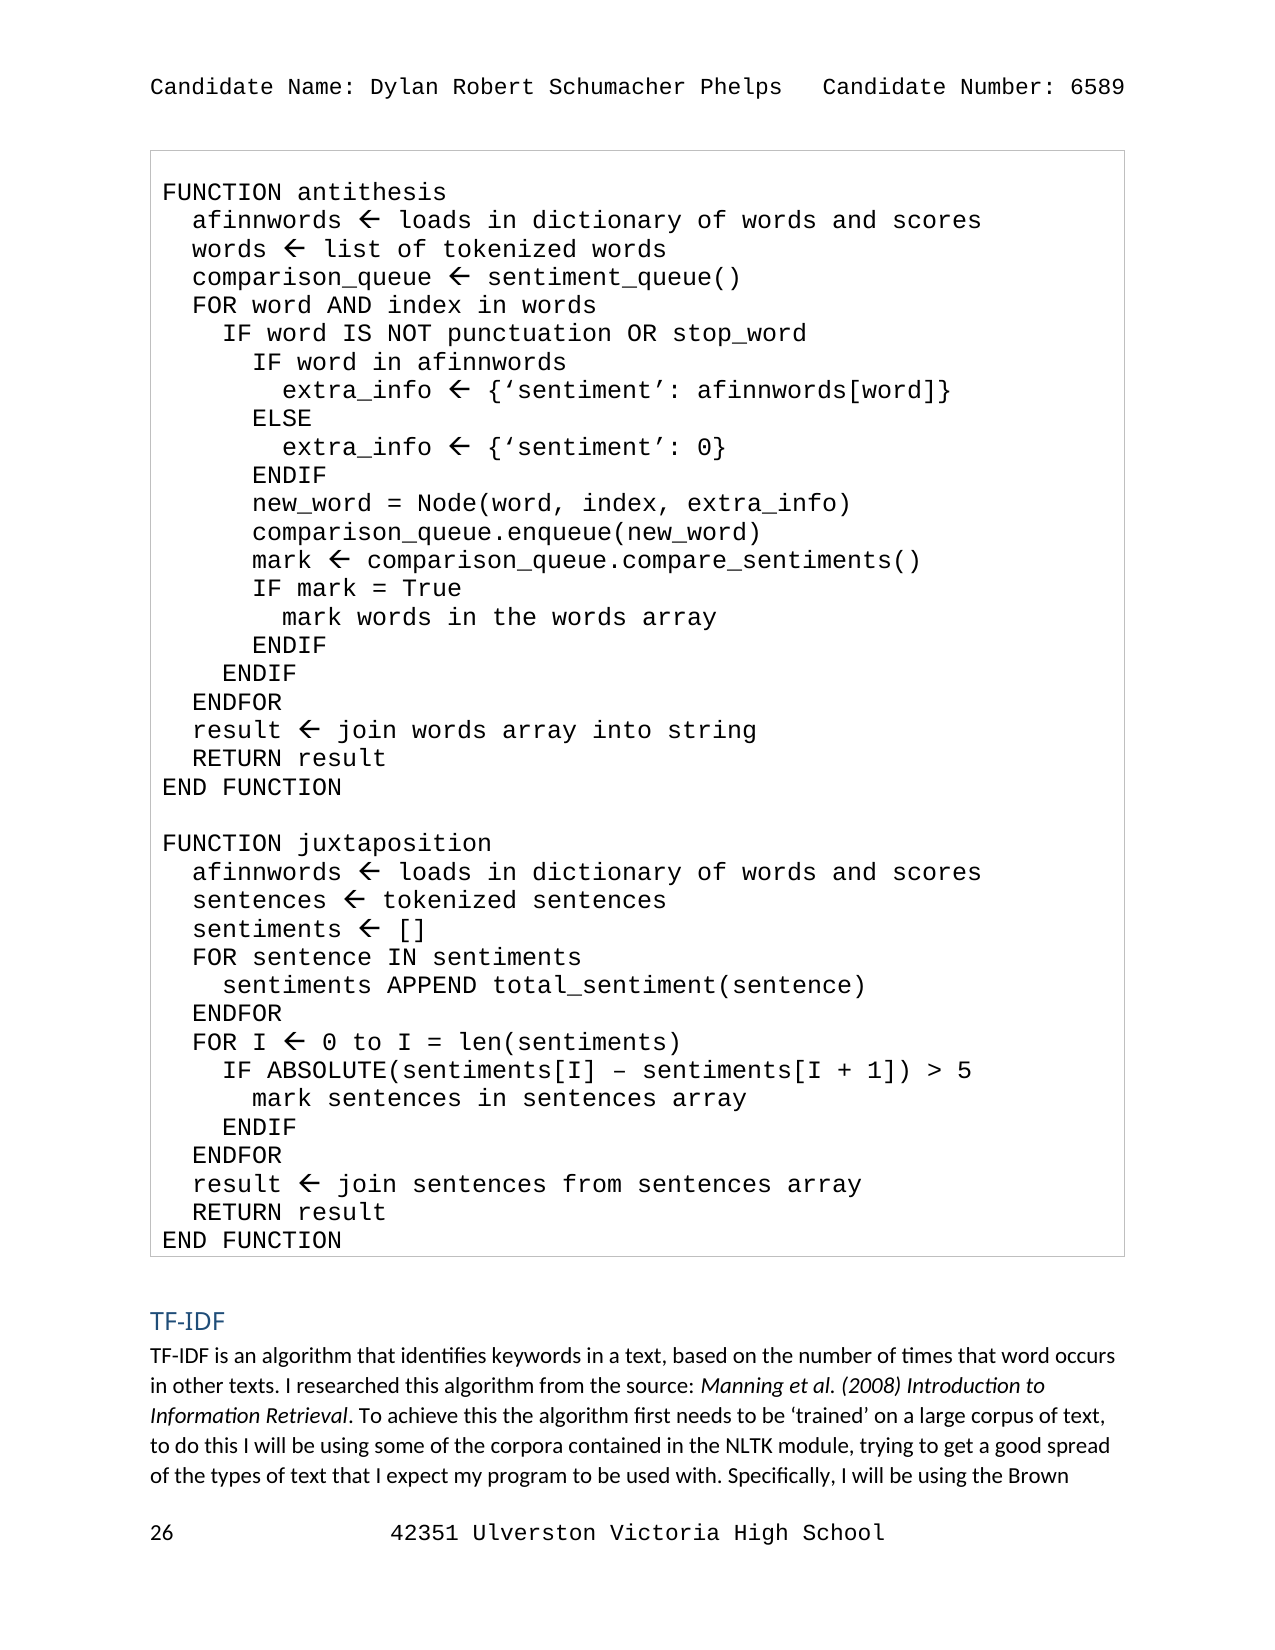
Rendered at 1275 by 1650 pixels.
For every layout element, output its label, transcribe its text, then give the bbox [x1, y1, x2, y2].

subtitle TF-IDF [150, 1304, 1125, 1338]
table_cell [151, 151, 1124, 1256]
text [150, 1341, 1125, 1489]
